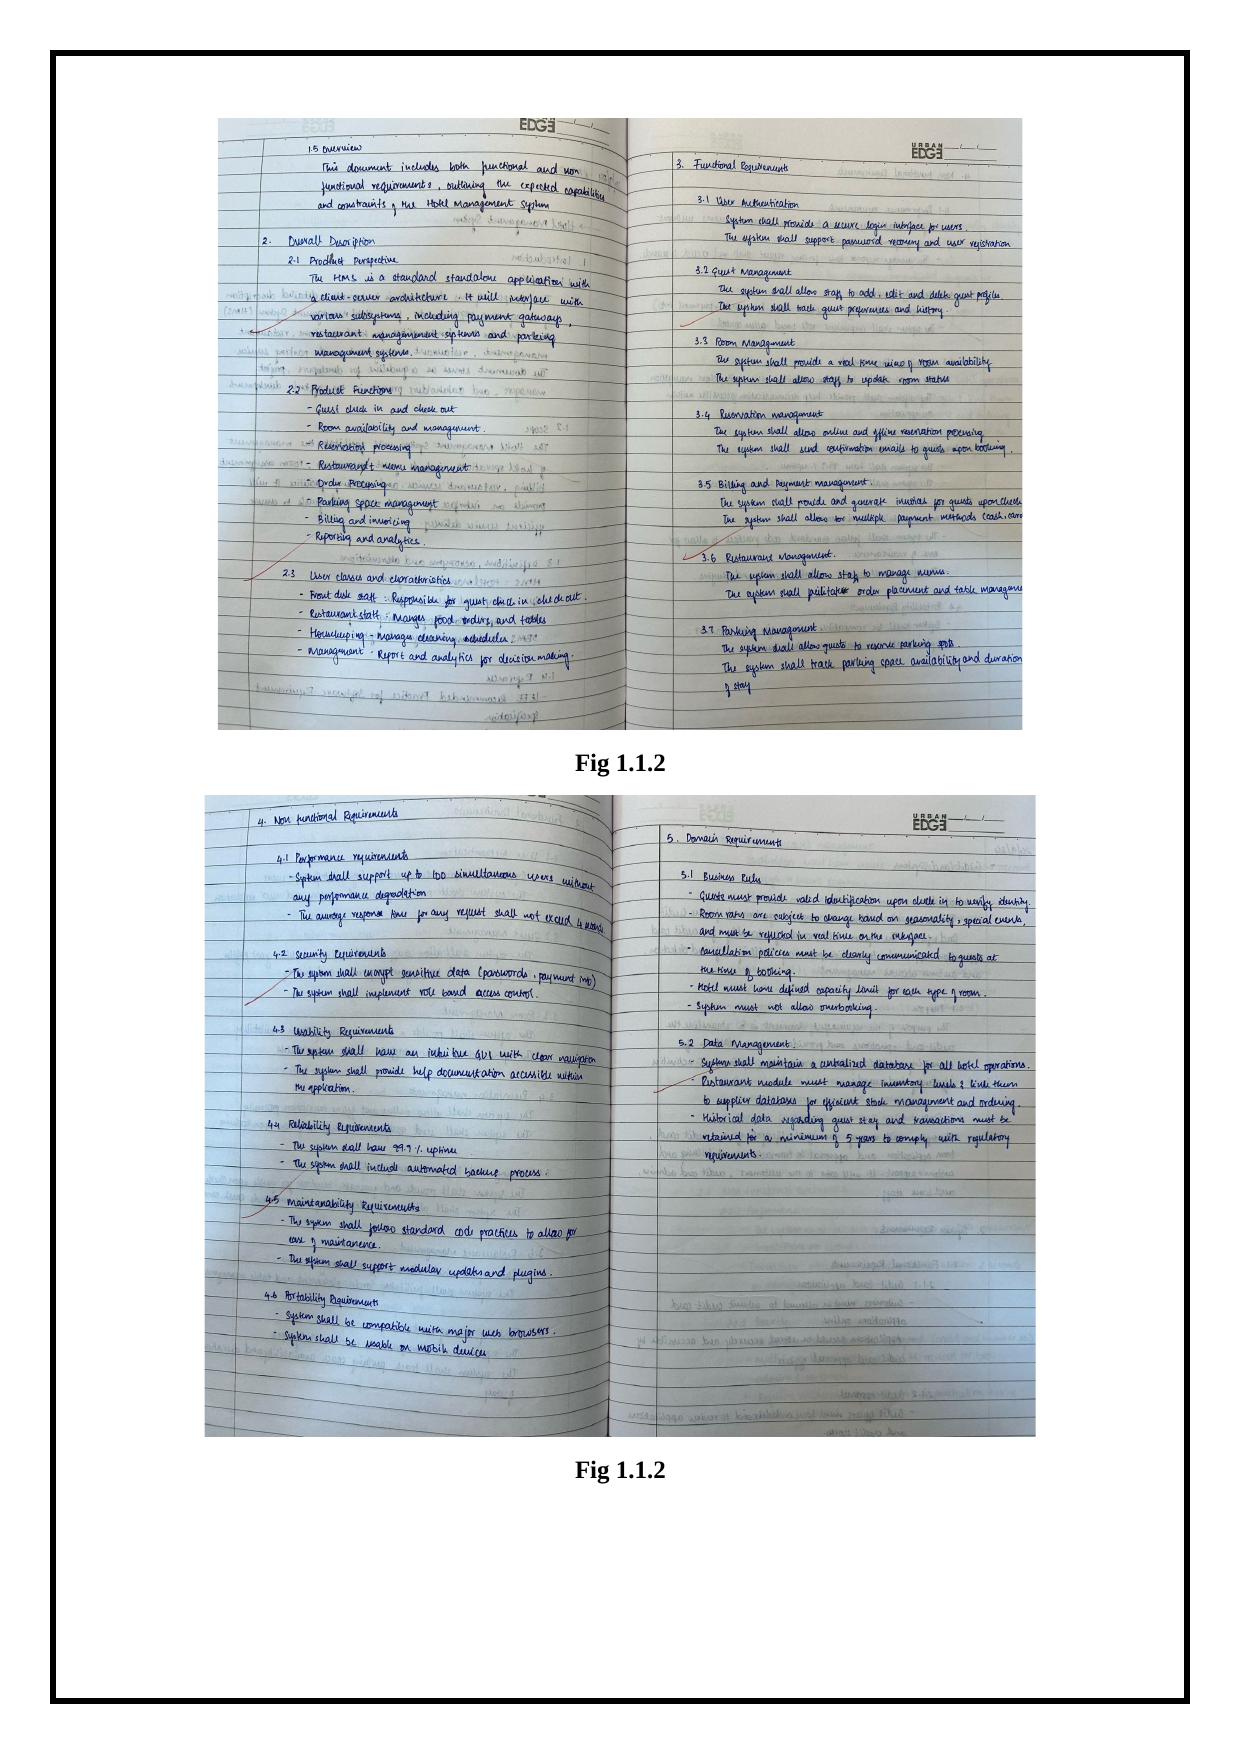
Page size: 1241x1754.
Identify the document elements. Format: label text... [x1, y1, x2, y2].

text Fig 1.1.2 [150, 748, 1090, 777]
text Fig 1.1.2 [150, 1455, 1090, 1484]
picture [204, 795, 1036, 1437]
picture [217, 118, 1023, 730]
